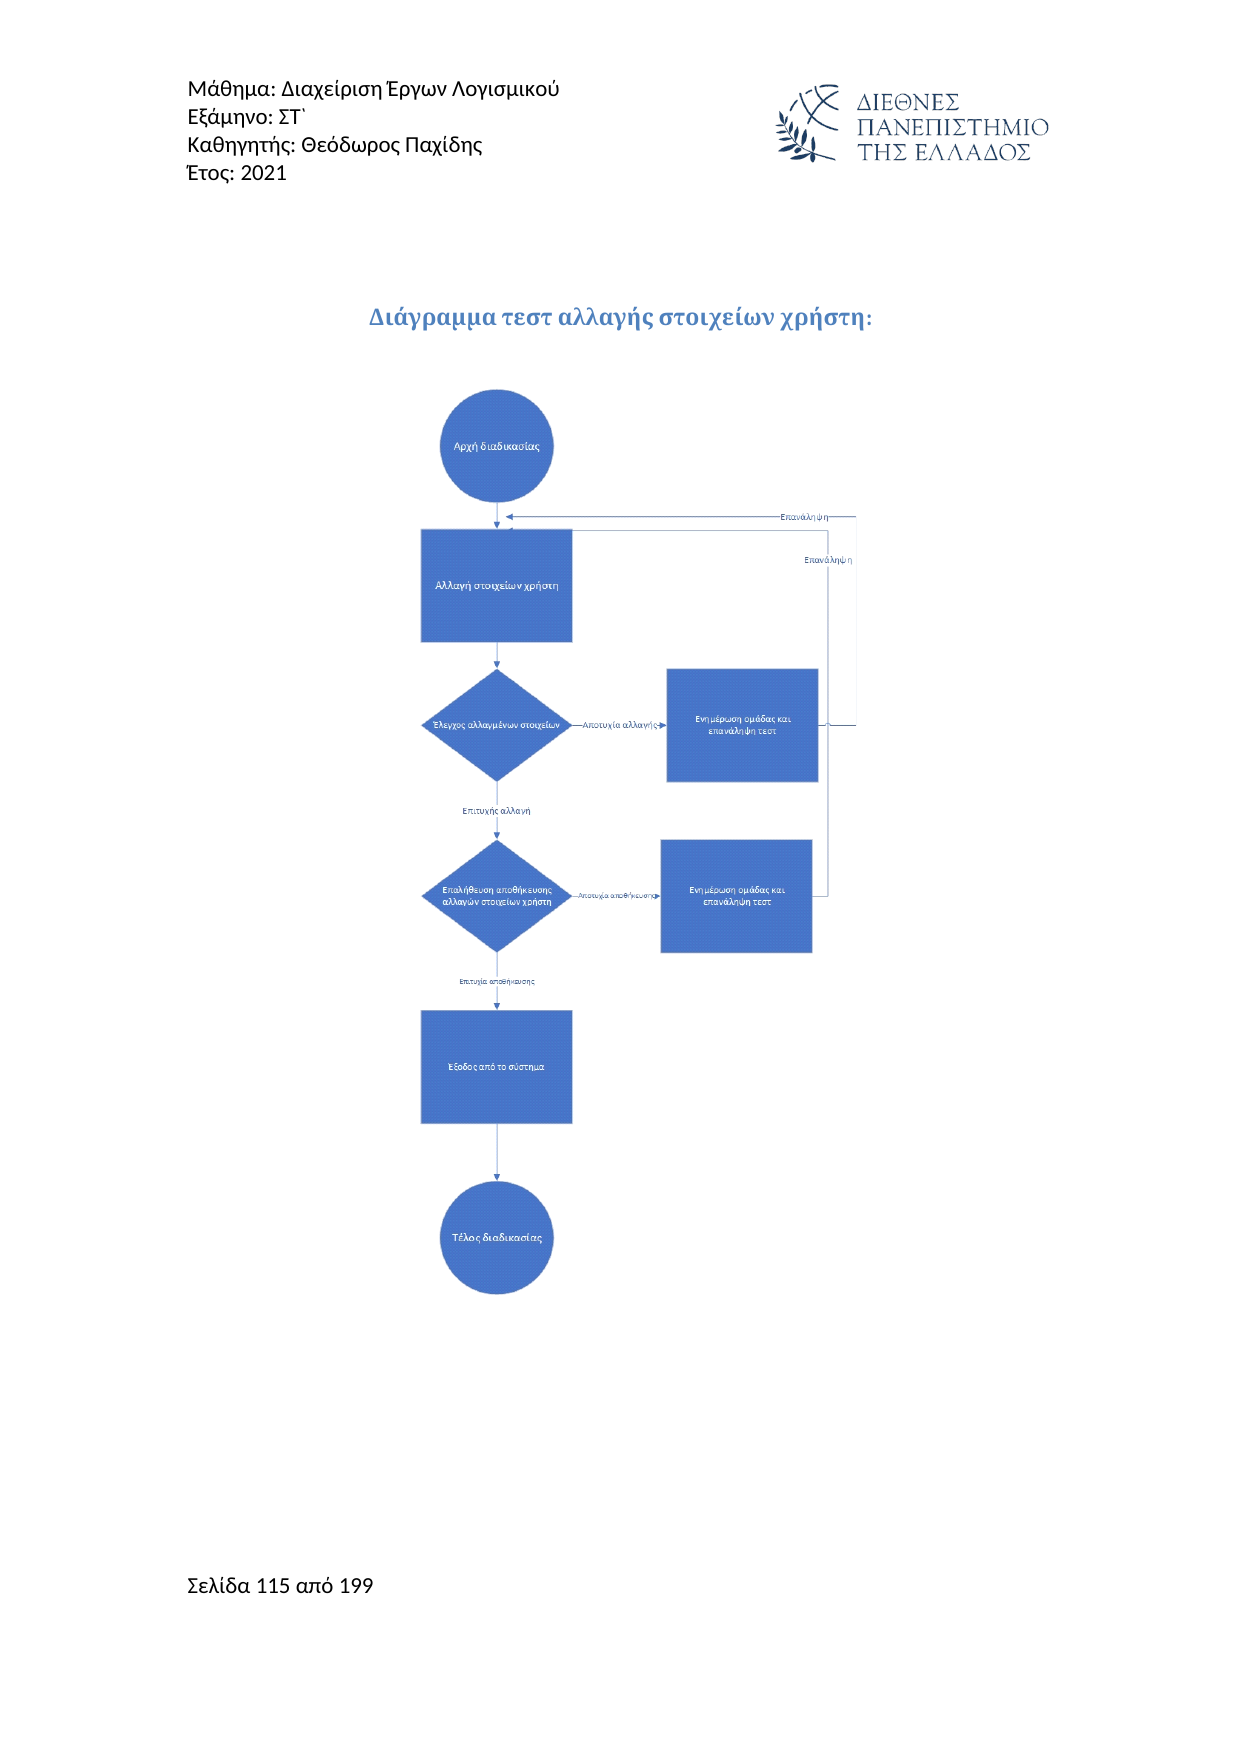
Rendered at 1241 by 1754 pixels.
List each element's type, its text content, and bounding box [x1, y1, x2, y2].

picture [420, 388, 857, 1295]
picture [752, 73, 1073, 174]
subtitle Διάγραμμα τεστ αλλαγής στοιχείων χρήστη: [187, 305, 1053, 331]
